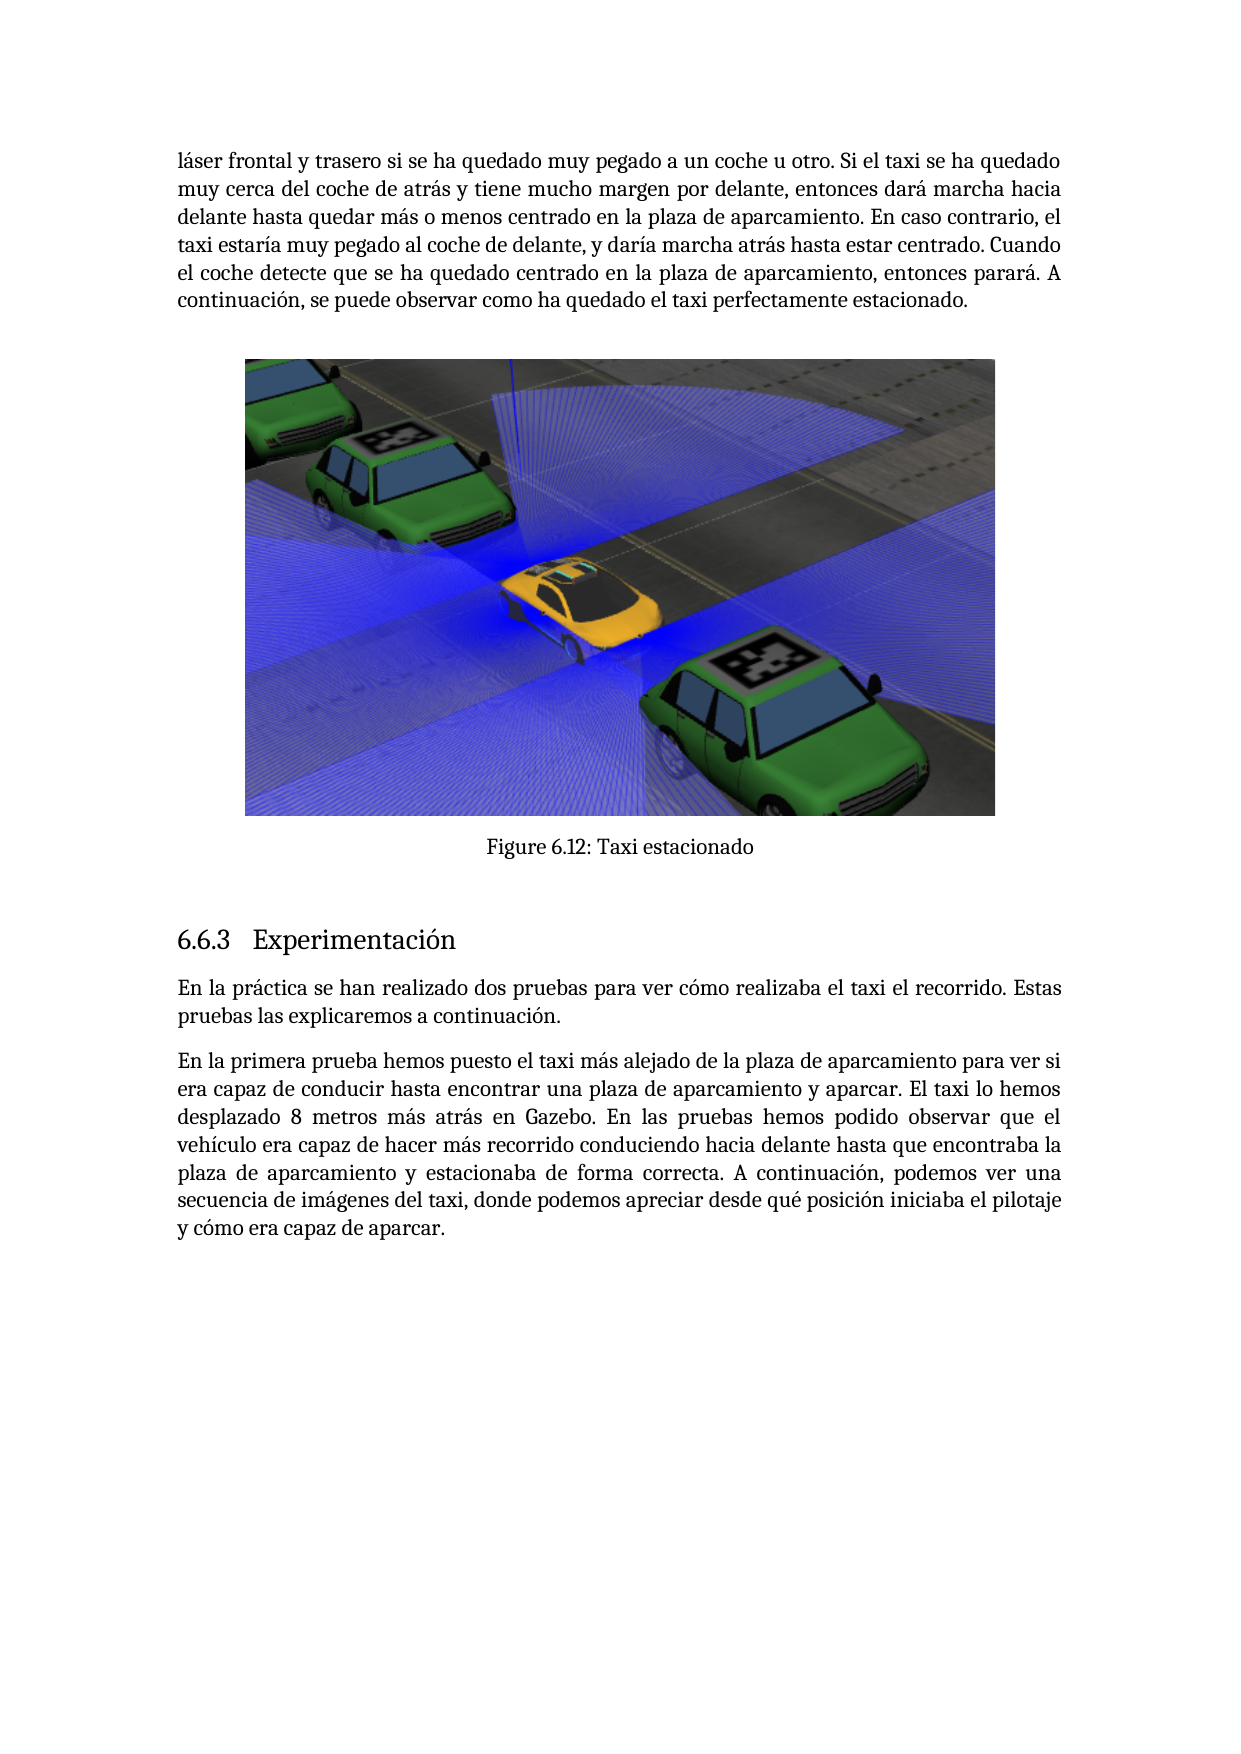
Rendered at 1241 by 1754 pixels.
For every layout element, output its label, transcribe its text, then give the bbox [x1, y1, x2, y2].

picture [245, 359, 995, 816]
list Experimentación [177, 923, 1063, 957]
text En la primera prueba hemos puesto el taxi más alejado de la plaza de aparcamiento para ver si era capaz de conducir hasta encontrar una plaza de aparcamiento y aparcar. El taxi lo hemos desplazado 8 metros más atrás en Gazebo. En las pruebas hemos podido observar que el vehículo era capaz de hacer más recorrido conduciendo hacia delante hasta que encontraba la plaza de aparcamiento y estacionaba de forma correcta. A continuación, podemos ver una secuencia de imágenes del taxi, donde podemos apreciar desde qué posición iniciaba el pilotaje y cómo era capaz de aparcar. [177, 1048, 1063, 1241]
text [177, 148, 1063, 313]
text Figure 6.12: Taxi estacionado [177, 834, 1063, 860]
text En la práctica se han realizado dos pruebas para ver cómo realizaba el taxi el recorrido. Estas pruebas las explicaremos a continuación. [177, 975, 1063, 1029]
